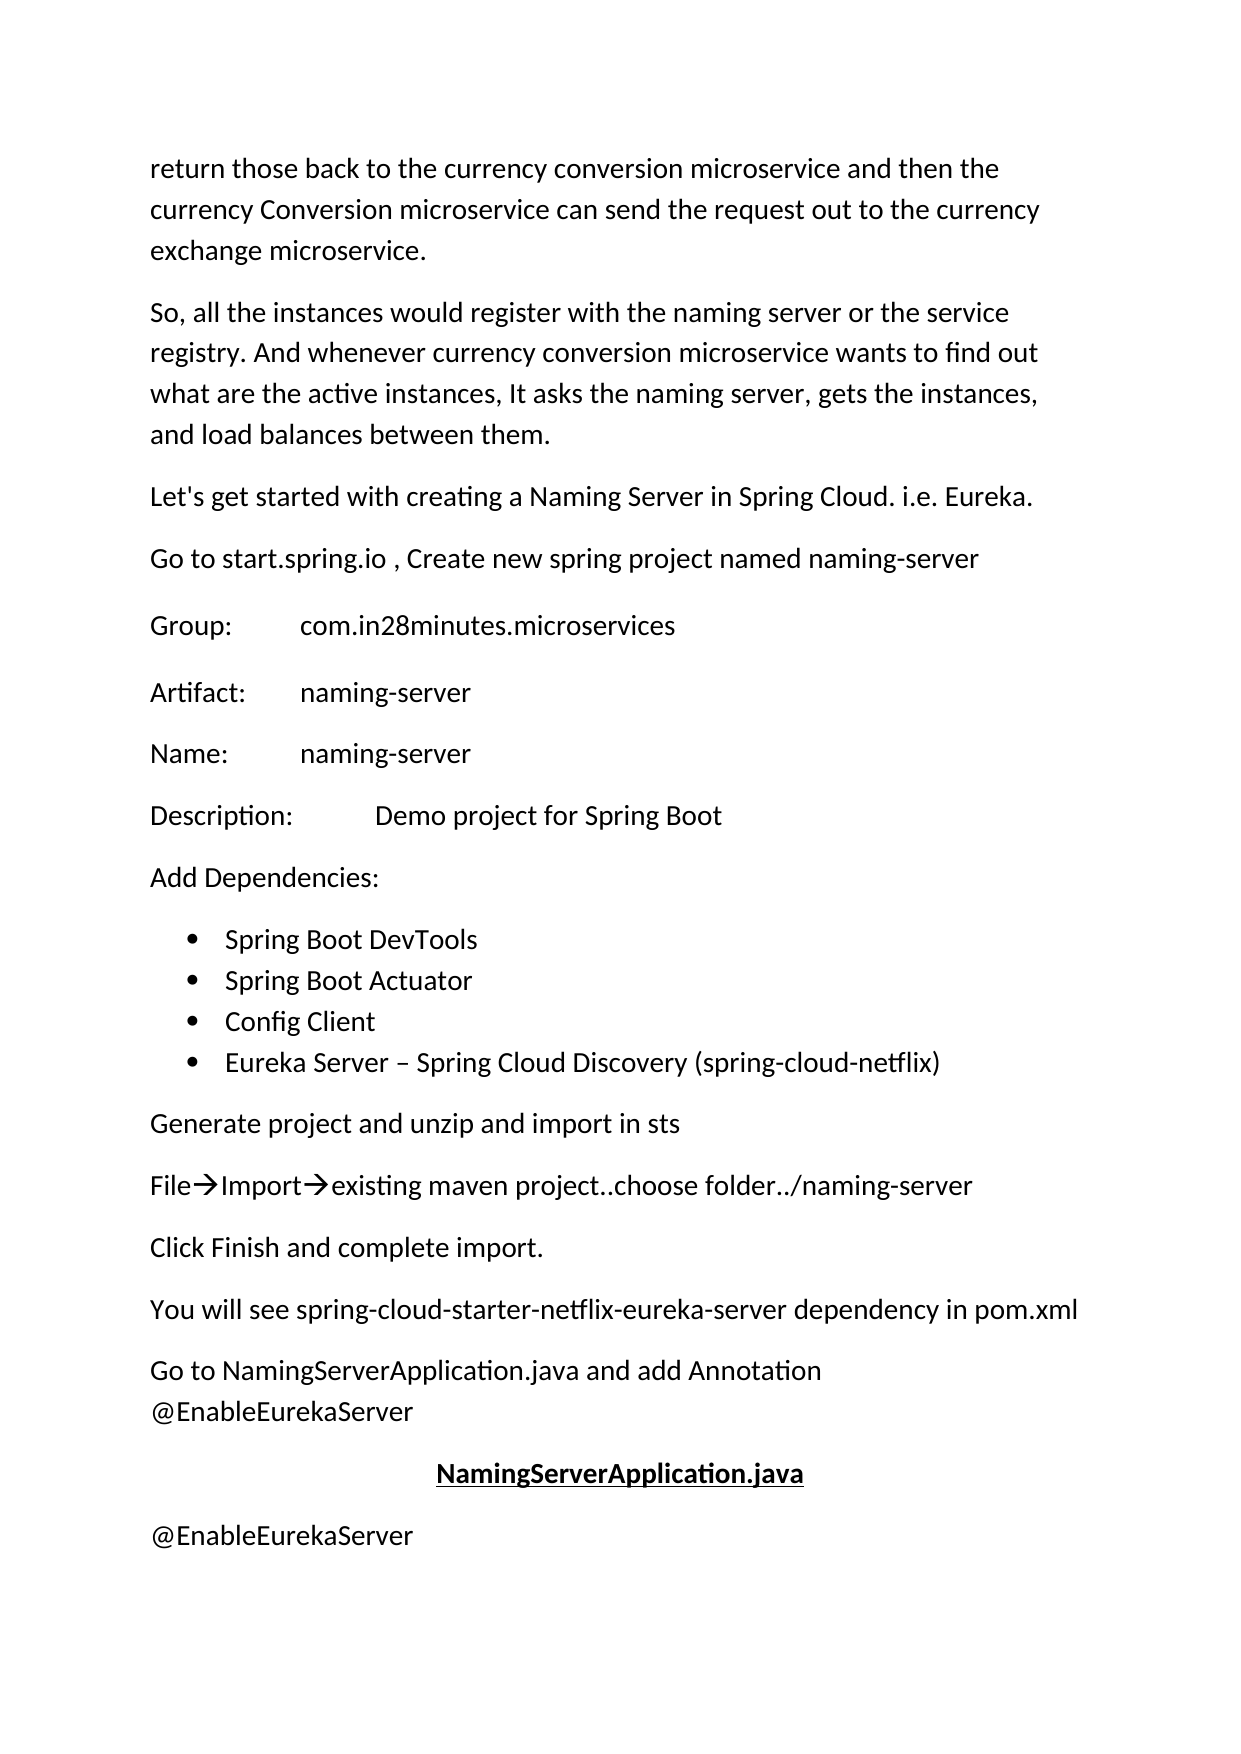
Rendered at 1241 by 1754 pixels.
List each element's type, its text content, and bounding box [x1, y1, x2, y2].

text Add Dependencies: [150, 859, 1090, 895]
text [150, 150, 1090, 267]
text FileImportexisting maven project..choose folder../naming-server [150, 1167, 1090, 1203]
text @EnableEurekaServer [150, 1517, 1090, 1553]
text So, all the instances would register with the naming server or the service registry. And whenever currency conversion microservice wants to find out what are the active instances, It asks the naming server, gets the instances, and load balances between them. [150, 294, 1090, 452]
text Description: Demo project for Spring Boot [150, 797, 1090, 833]
text Generate project and unzip and import in sts [150, 1105, 1090, 1141]
list Eureka Server – Spring Cloud Discovery (spring-cloud-netflix) [187, 1044, 1090, 1079]
text Go to start.spring.io , Create new spring project named naming-server [150, 540, 1090, 576]
text Artifact: naming-server [150, 674, 1090, 709]
list Config Client [187, 1003, 1090, 1038]
text Go to NamingServerApplication.java and add Annotation @EnableEurekaServer [150, 1352, 1090, 1429]
text You will see spring-cloud-starter-netflix-eureka-server dependency in pom.xml [150, 1291, 1090, 1326]
text Name: naming-server [150, 736, 1090, 771]
text Let's get started with creating a Naming Server in Spring Cloud. i.e. Eureka. [150, 478, 1090, 514]
list Spring Boot DevTools [187, 921, 1090, 956]
text NamingServerApplication.java [150, 1455, 1090, 1491]
text Group: com.in28minutes.microservices [150, 607, 1090, 642]
list Spring Boot Actuator [187, 962, 1090, 997]
text Click Finish and complete import. [150, 1229, 1090, 1264]
